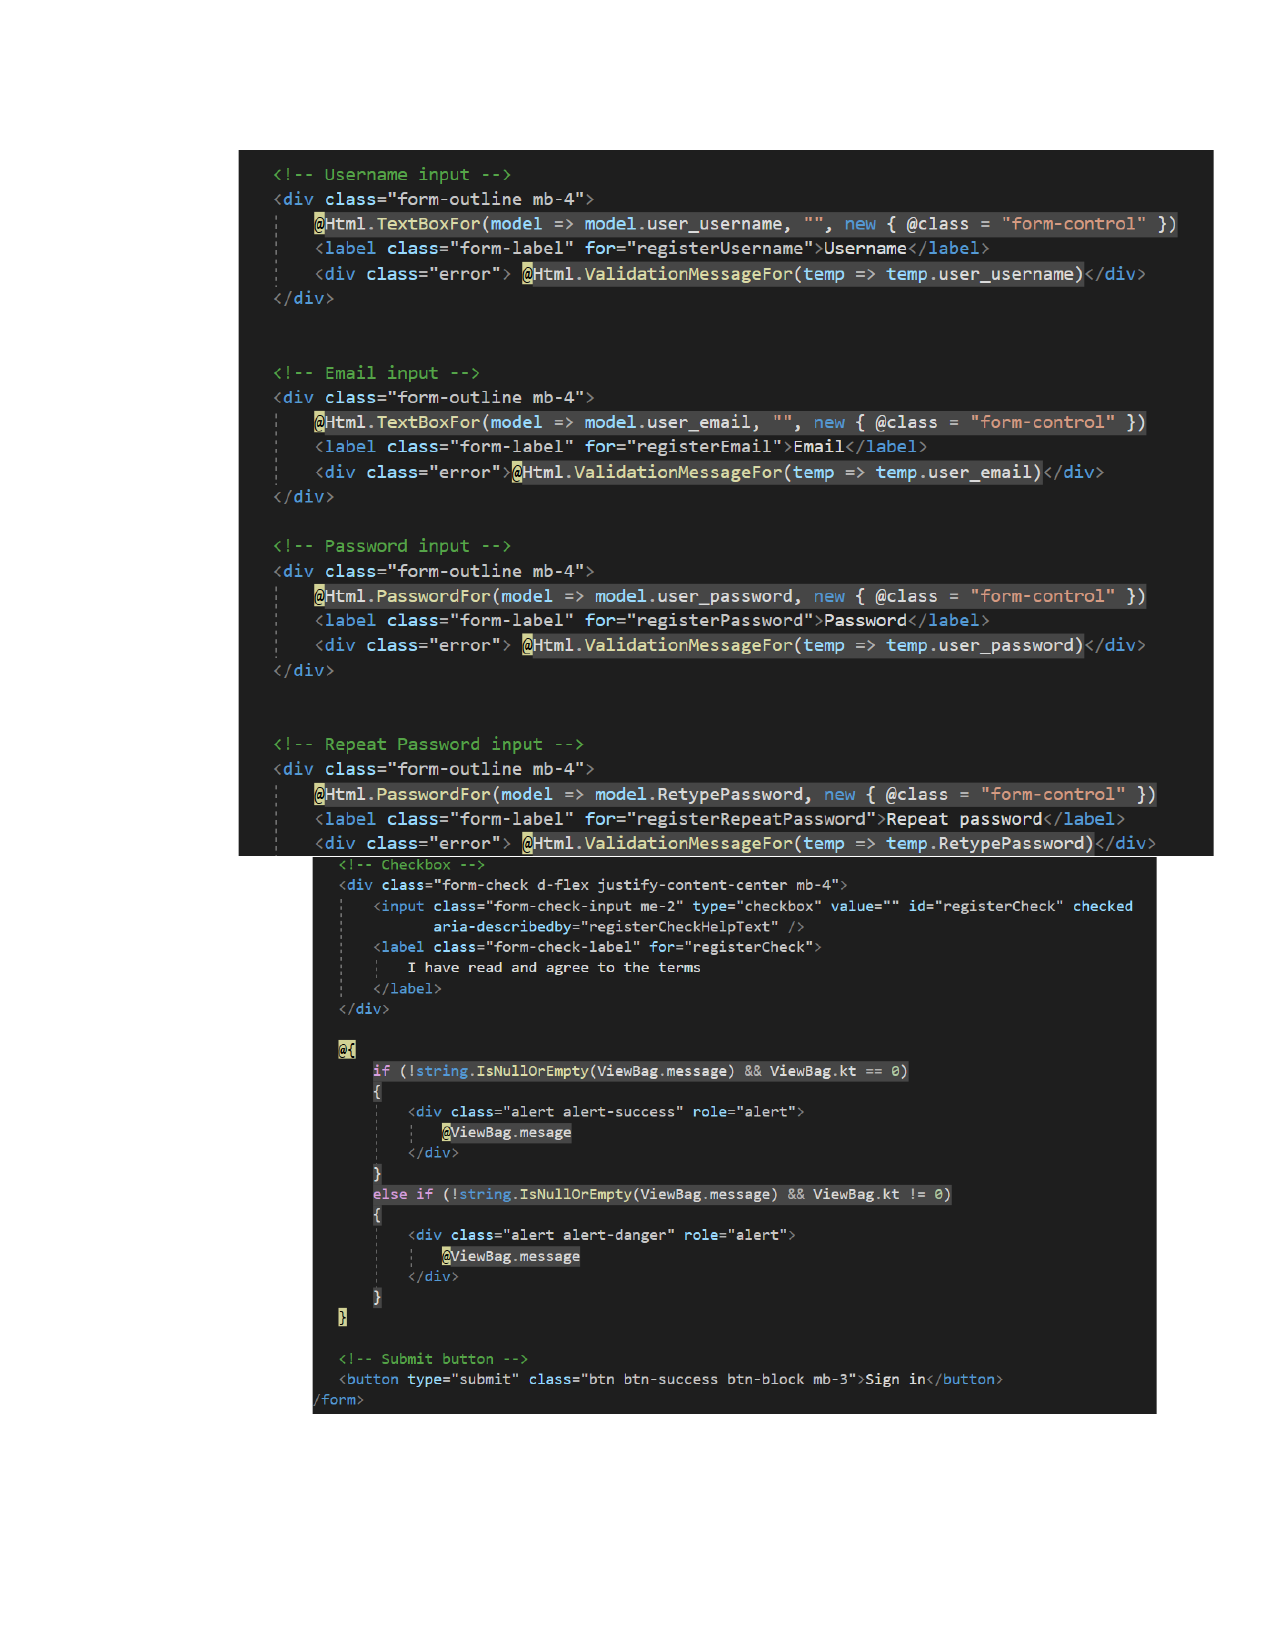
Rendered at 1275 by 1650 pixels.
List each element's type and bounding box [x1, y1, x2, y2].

picture [238, 150, 1214, 856]
picture [312, 857, 1157, 1414]
